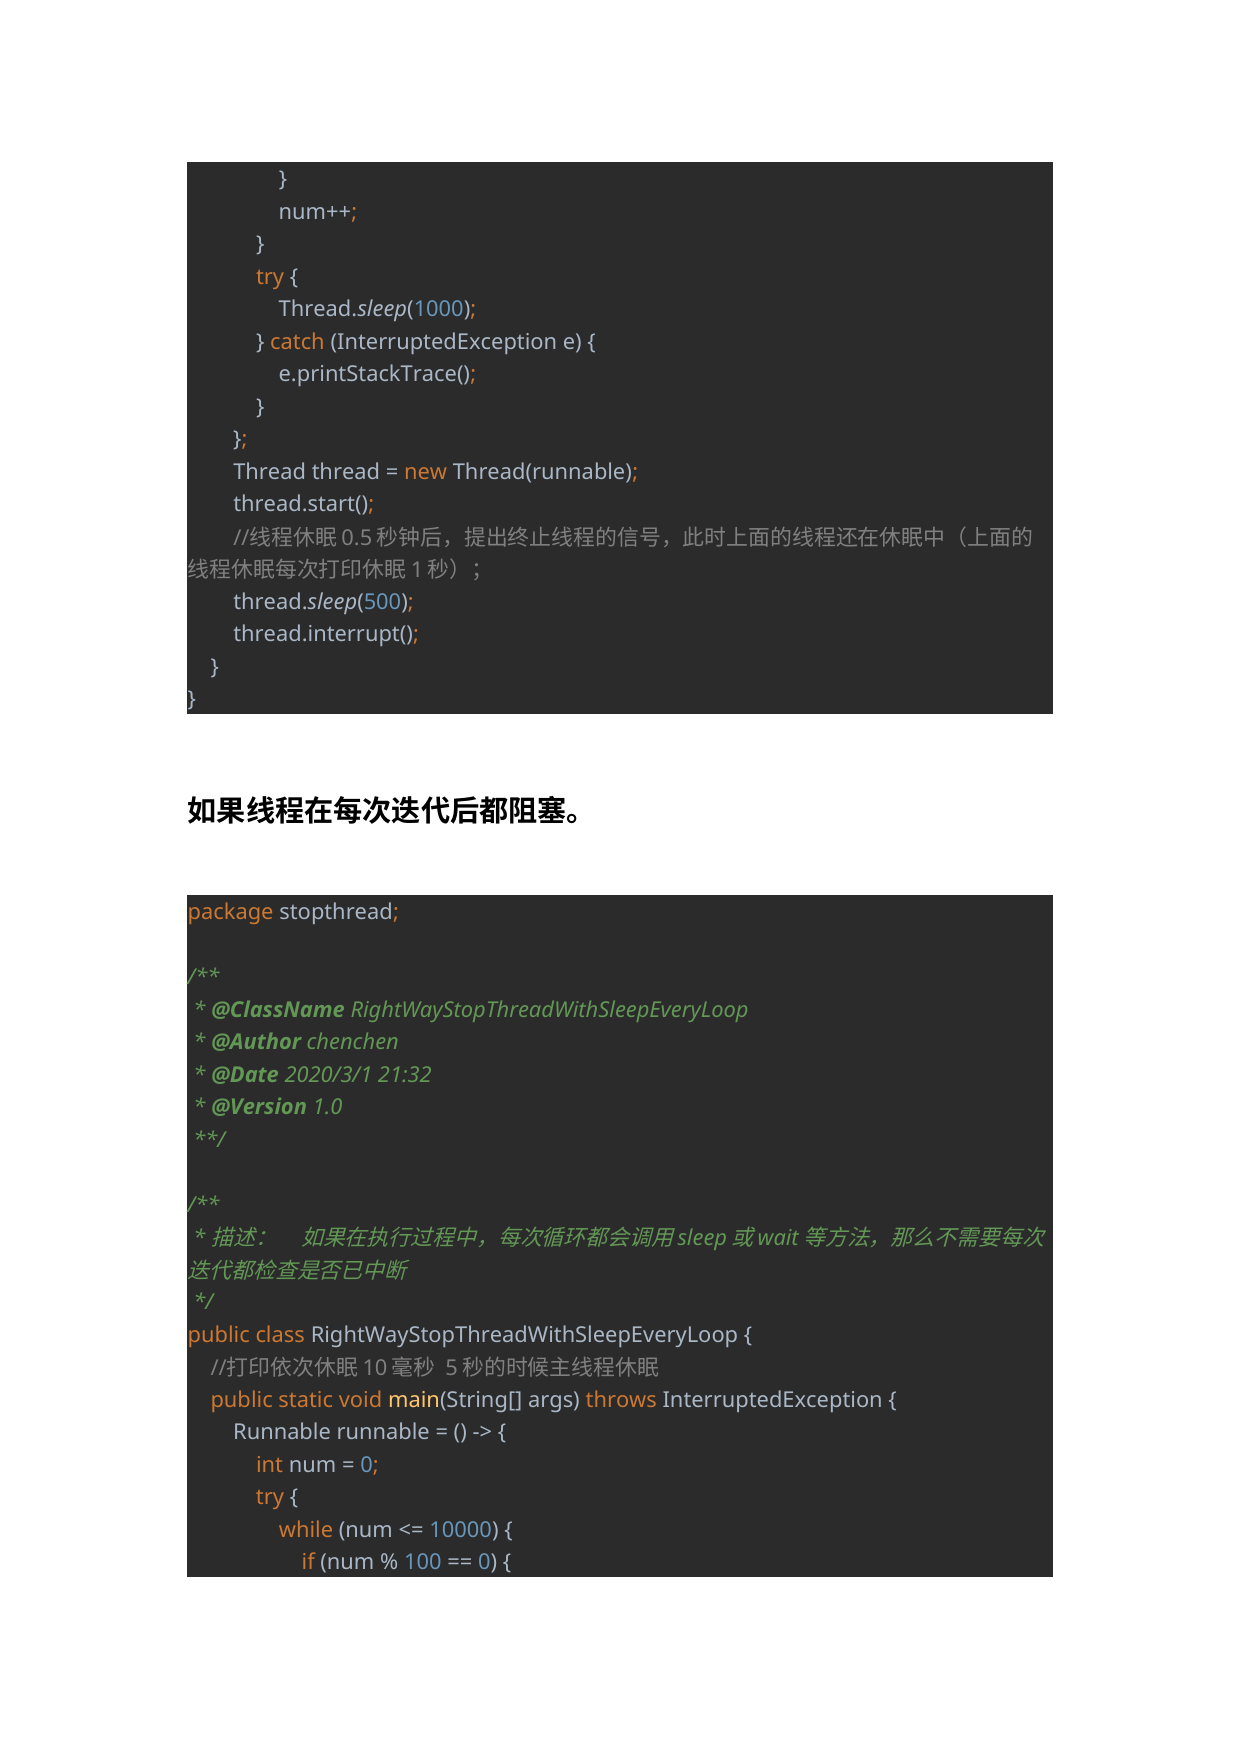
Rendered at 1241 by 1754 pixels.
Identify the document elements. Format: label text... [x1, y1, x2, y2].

subtitle 如果线程在每次迭代后都阻塞。 [187, 776, 1053, 841]
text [187, 895, 1053, 1577]
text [187, 162, 1053, 714]
